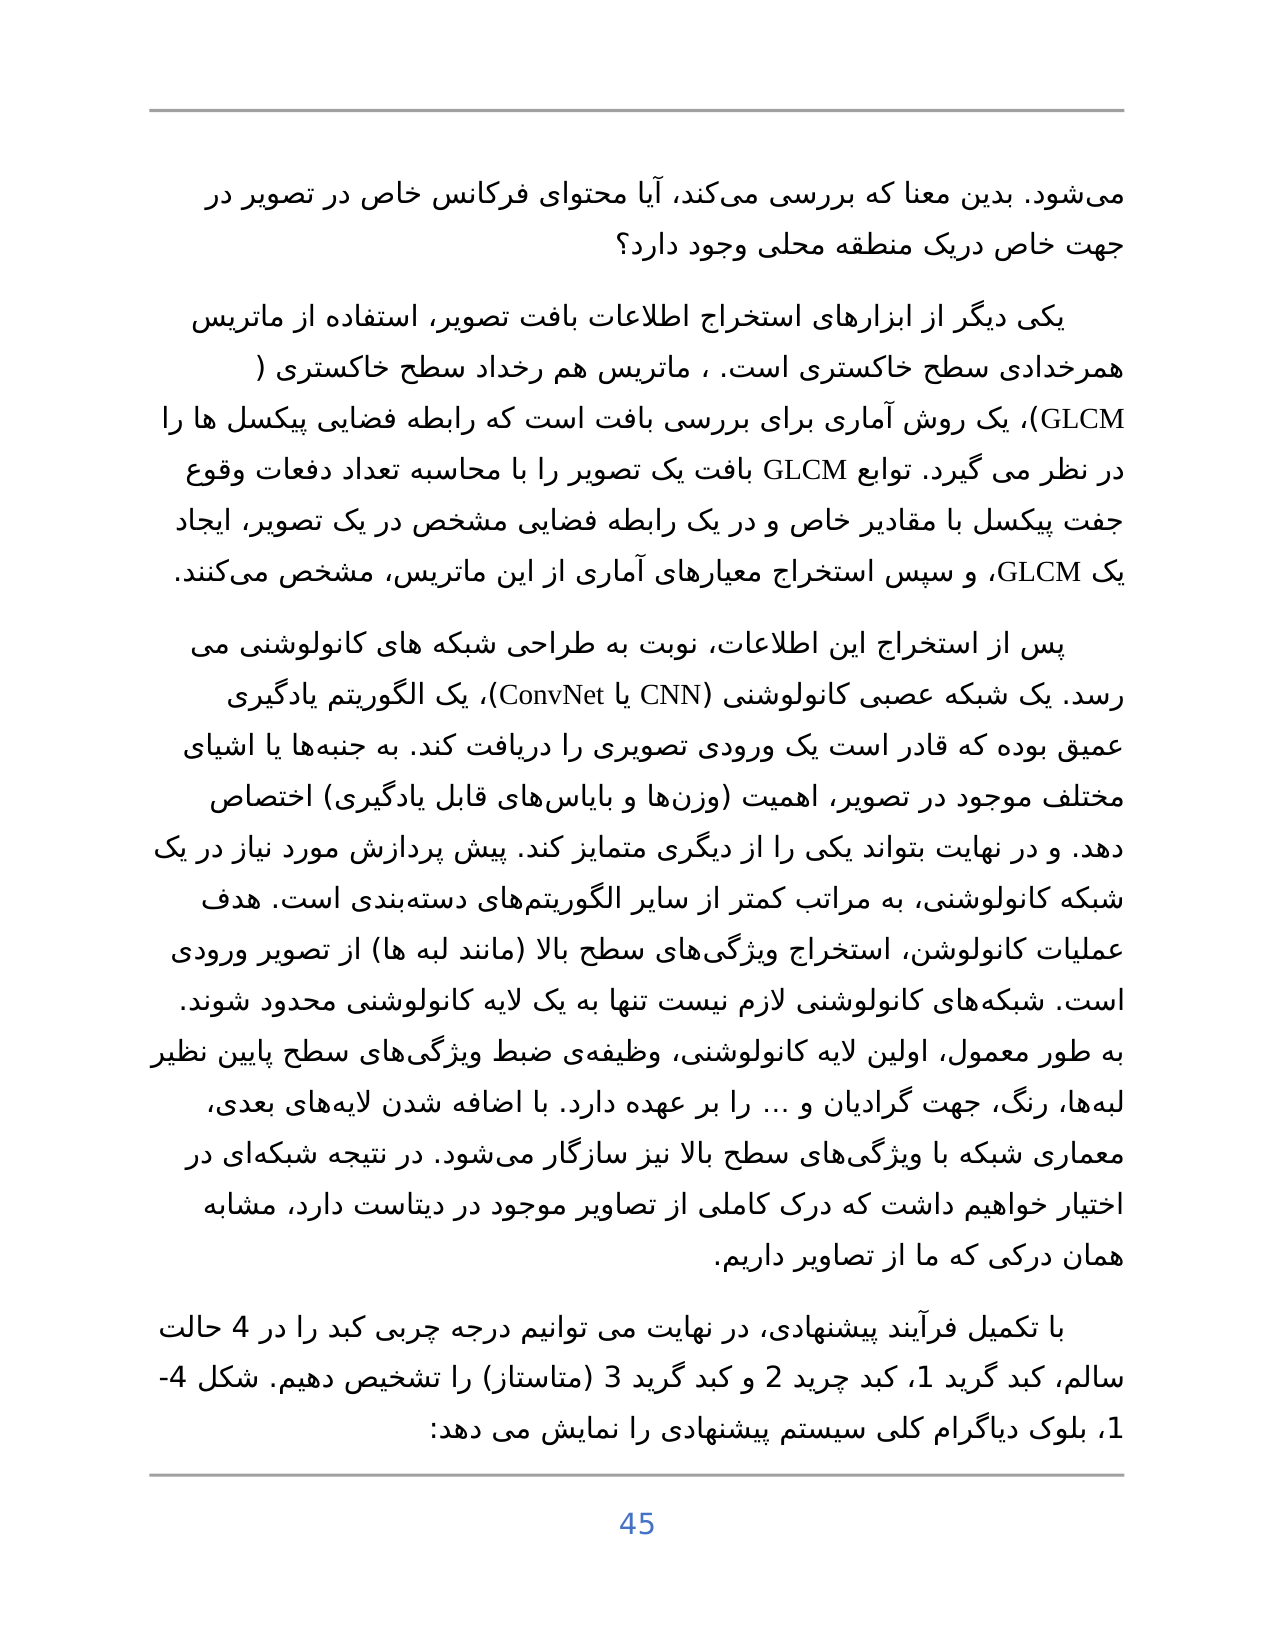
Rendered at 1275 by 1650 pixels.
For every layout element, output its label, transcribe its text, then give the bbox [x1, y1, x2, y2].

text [150, 176, 1125, 261]
text پس از استخراج این اطلاعات، نوبت به طراحی شبکه های کانولوشنی می رسد. یک شبکه عصبی کانولوشنی (CNN یا ConvNet)، یک الگوریتم یادگیری عمیق بوده که قادر است یک ورودی تصویری را دریافت کند. به جنبه‌ها یا اشیای مختلف موجود در تصویر، اهمیت (وزن‌ها و بایاس‌های قابل یادگیری) اختصاص دهد. و در نهایت بتواند یکی را از دیگری متمایز کند. پیش پردازش مورد نیاز در یک شبکه کانولوشنی، به مراتب کمتر از سایر الگوریتم‌های دسته‌بندی است. هدف عملیات کانولوشن، استخراج ویژگی‌های سطح بالا (مانند لبه ها) از تصویر ورودی است. شبکه‌های کانولوشنی لازم نیست تنها به یک لایه کانولوشنی محدود شوند. به طور معمول، اولین لایه کانولوشنی، وظیفه‌ی ضبط ویژگی‌های سطح پایین نظیر لبه‌ها، رنگ، جهت گرادیان و … را بر عهده دارد. با اضافه شدن لایه‌های بعدی، معماری شبکه با ویژگی‌های سطح بالا نیز سازگار می‌شود. در نتیجه شبکه‌ای در اختیار خواهیم داشت که درک کاملی از تصاویر موجود در دیتاست دارد، مشابه همان درکی که ما از تصاویر داریم. [150, 626, 1125, 1272]
text یکی دیگر از ابزارهای استخراج اطلاعات بافت تصویر، استفاده از ماتریس همرخدادی سطح خاکستری است. ، ماتریس هم رخداد سطح خاکستری (GLCM)، یک روش آماری برای بررسی بافت است که رابطه فضایی پیکسل ها را در نظر می گیرد. توابع GLCM بافت یک تصویر را با محاسبه تعداد دفعات وقوع جفت پیکسل با مقادیر خاص و در یک رابطه فضایی مشخص در یک تصویر، ایجاد یک GLCM، و سپس استخراج معیارهای آماری از این ماتریس، مشخص می‌کنند. [150, 299, 1125, 588]
text با تکمیل فرآیند پیشنهادی، در نهایت می توانیم درجه چربی کبد را در 4 حالت سالم، کبد گرید 1، کبد چرید 2 و کبد گرید 3 (متاستاز) را تشخیص دهیم. شکل 4-1، بلوک دیاگرام کلی سیستم پیشنهادی را نمایش می دهد: [150, 1310, 1125, 1446]
